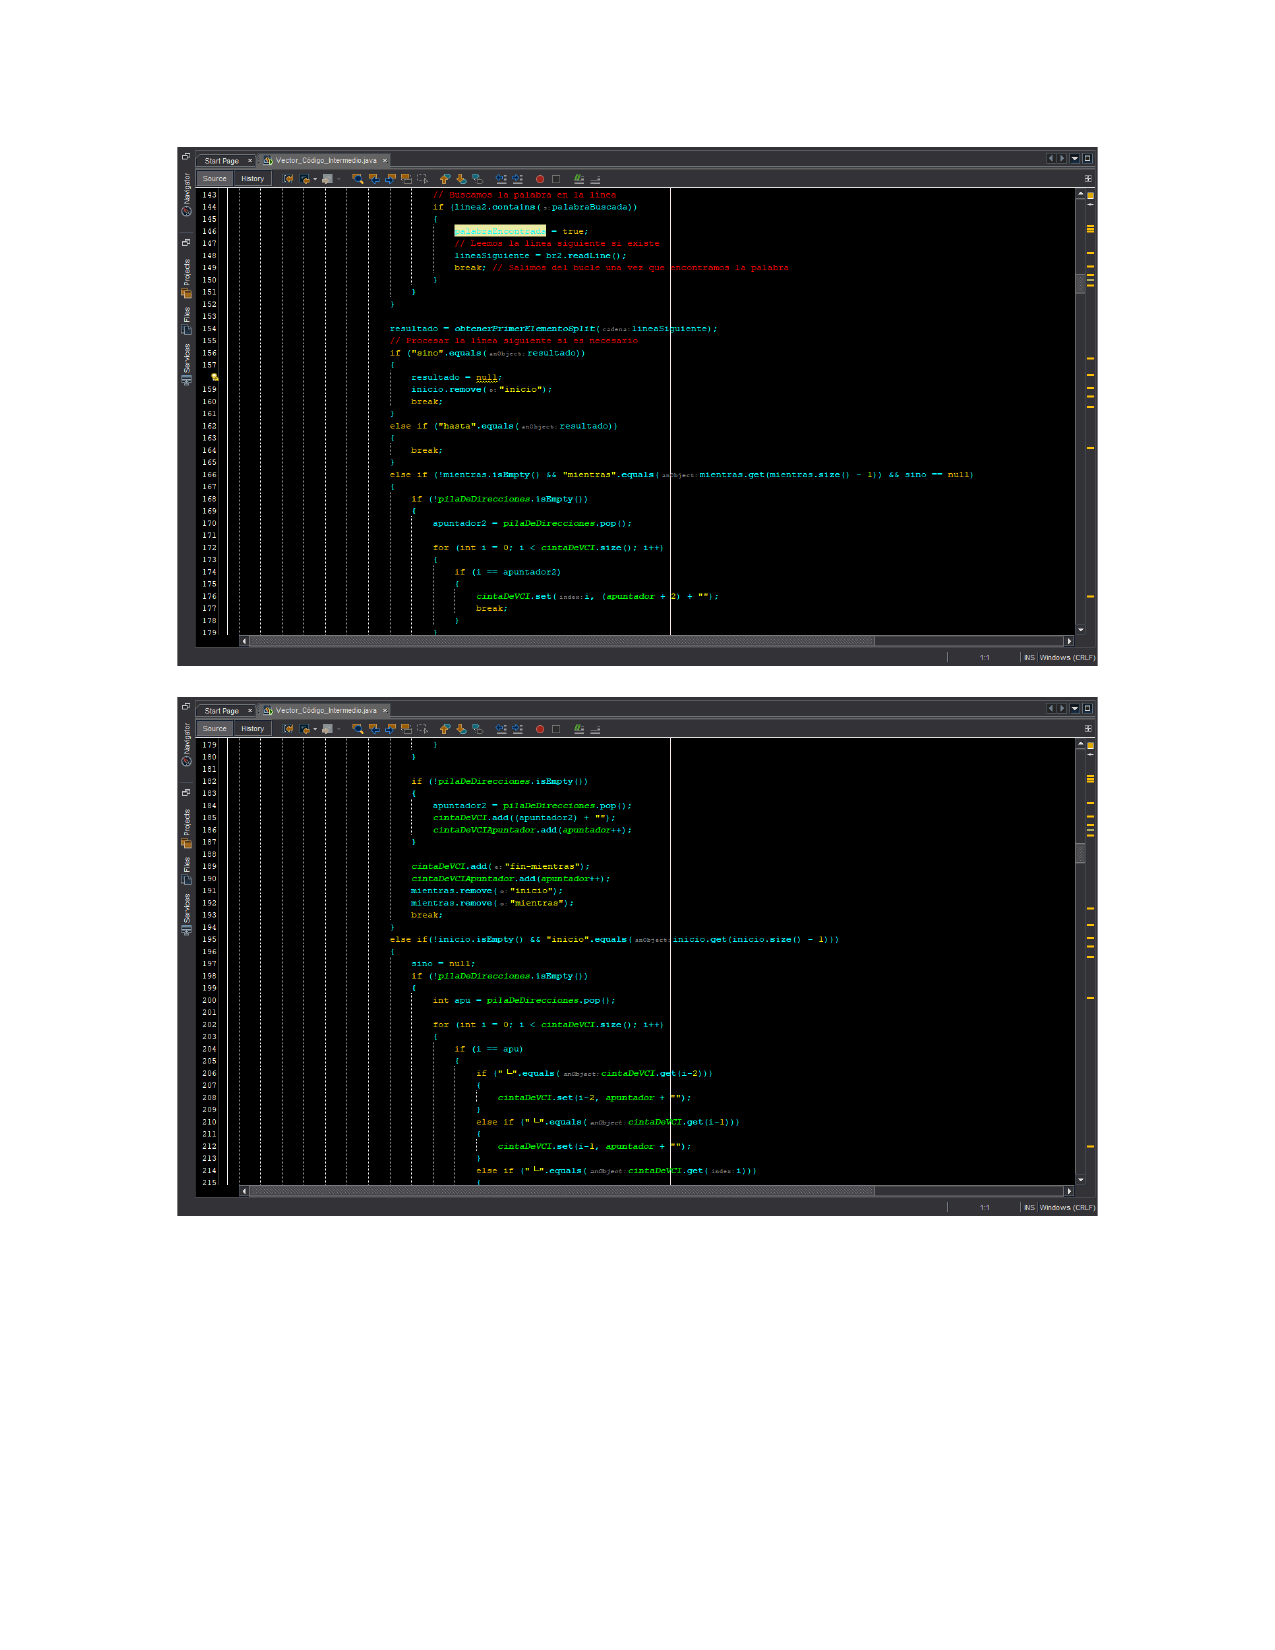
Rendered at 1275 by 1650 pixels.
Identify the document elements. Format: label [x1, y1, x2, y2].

picture [177, 147, 1098, 666]
picture [177, 697, 1098, 1216]
